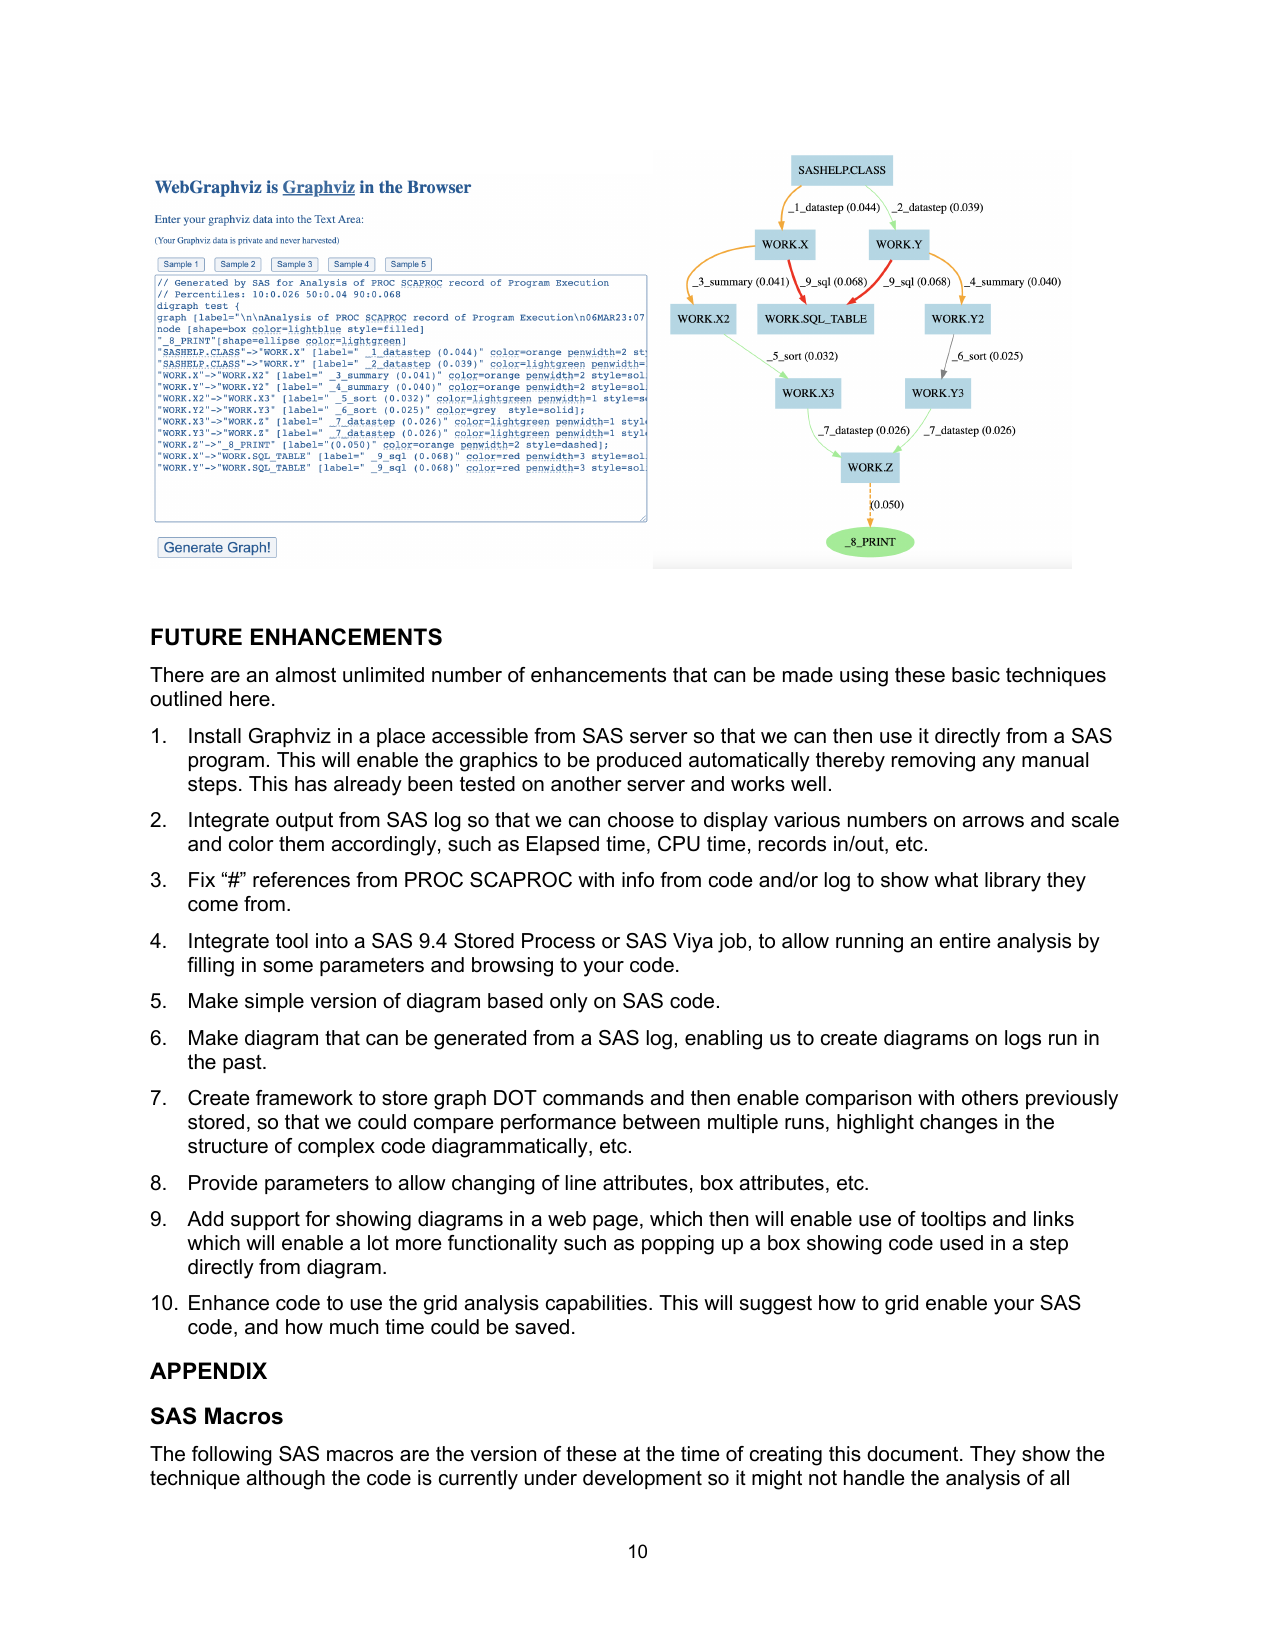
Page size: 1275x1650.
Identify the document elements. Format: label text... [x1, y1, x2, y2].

subtitle SAS Macros [150, 1403, 1125, 1429]
list Make simple version of diagram based only on SAS code. [150, 989, 1125, 1013]
list Add support for showing diagrams in a web page, which then will enable use of tooltips and links which will enable a lot more functionality such as popping up a box showing code used in a step directly from diagram. [150, 1207, 1125, 1279]
list Integrate output from SAS log so that we can choose to display various numbers on arrows and scale and color them accordingly, such as Elapsed time, CPU time, records in/out, etc. [150, 808, 1125, 856]
list Make diagram that can be generated from a SAS log, enabling us to create diagrams on logs run in the past. [150, 1026, 1125, 1073]
picture [652, 150, 1072, 569]
list Integrate tool into a SAS 9.4 Stored Process or SAS Viya job, to allow running an entire analysis by filling in some parameters and browsing to your code. [150, 929, 1125, 977]
list Enhance code to use the grid analysis capabilities. This will suggest how to grid enable your SAS code, and how much time could be saved. [150, 1291, 1125, 1339]
list Install Graphviz in a place accessible from SAS server so that we can then use it directly from a SAS program. This will enable the graphics to be produced automatically thereby removing any manual steps. This has already been tested on another server and works well. [150, 723, 1125, 795]
list Create framework to store graph DOT commands and then enable comparison with others previously stored, so that we could compare performance between multiple runs, highlight changes in the structure of complex code diagrammatically, etc. [150, 1086, 1125, 1158]
list Fix “#” references from PROC SCAPROC with info from code and/or log to show what library they come from. [150, 868, 1125, 916]
subtitle Future Enhancements [150, 624, 1125, 651]
subtitle Appendix [150, 1358, 1125, 1384]
list Provide parameters to allow changing of line attributes, box attributes, etc. [150, 1170, 1125, 1194]
text There are an almost unlimited number of enhancements that can be made using these basic techniques outlined here. [150, 663, 1125, 711]
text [150, 1442, 1125, 1490]
